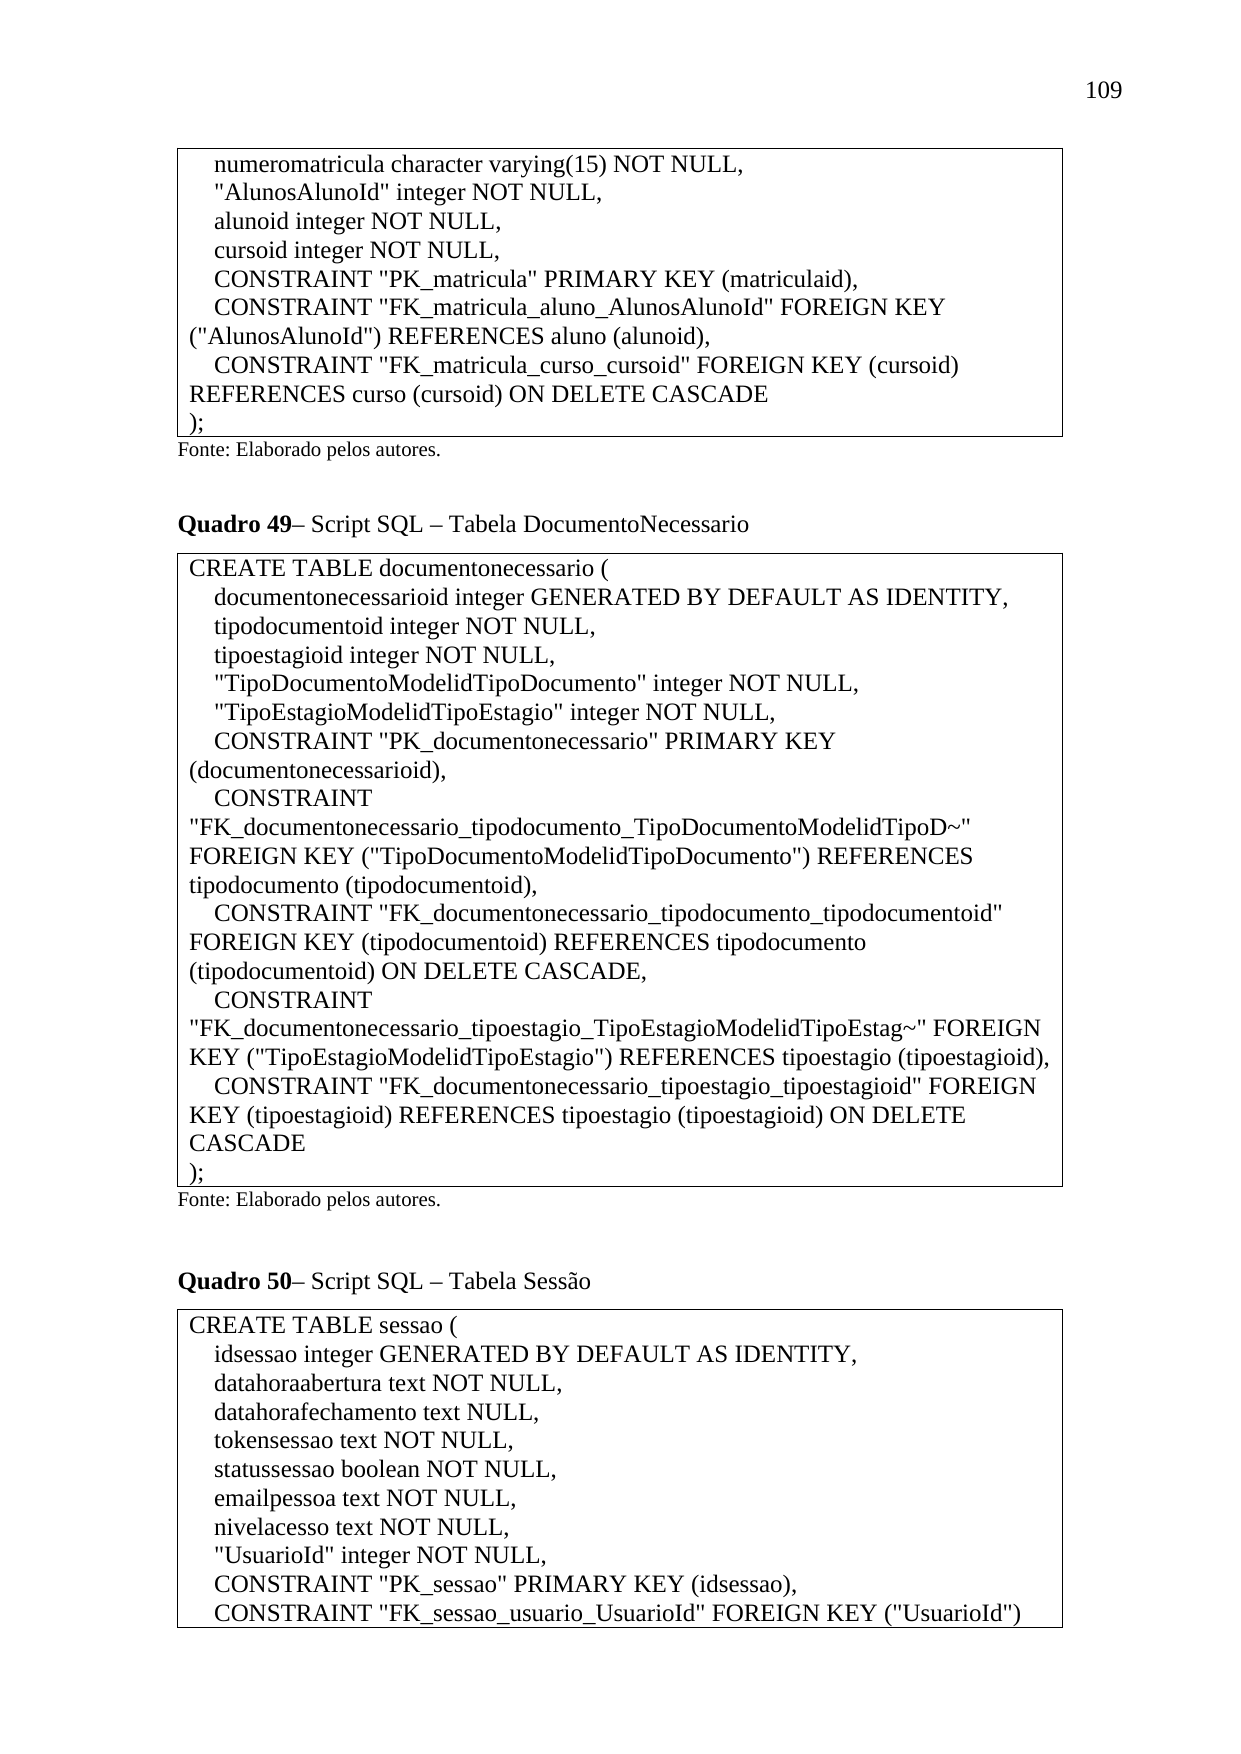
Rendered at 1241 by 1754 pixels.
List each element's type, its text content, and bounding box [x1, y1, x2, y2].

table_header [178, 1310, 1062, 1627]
text Quadro 49– Script SQL – Tabela DocumentoNecessario [177, 509, 1122, 538]
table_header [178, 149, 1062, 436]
text Quadro 50– Script SQL – Tabela Sessão [177, 1266, 1122, 1295]
text Fonte: Elaborado pelos autores. [177, 437, 1122, 461]
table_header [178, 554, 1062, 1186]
text Fonte: Elaborado pelos autores. [177, 1187, 1122, 1211]
